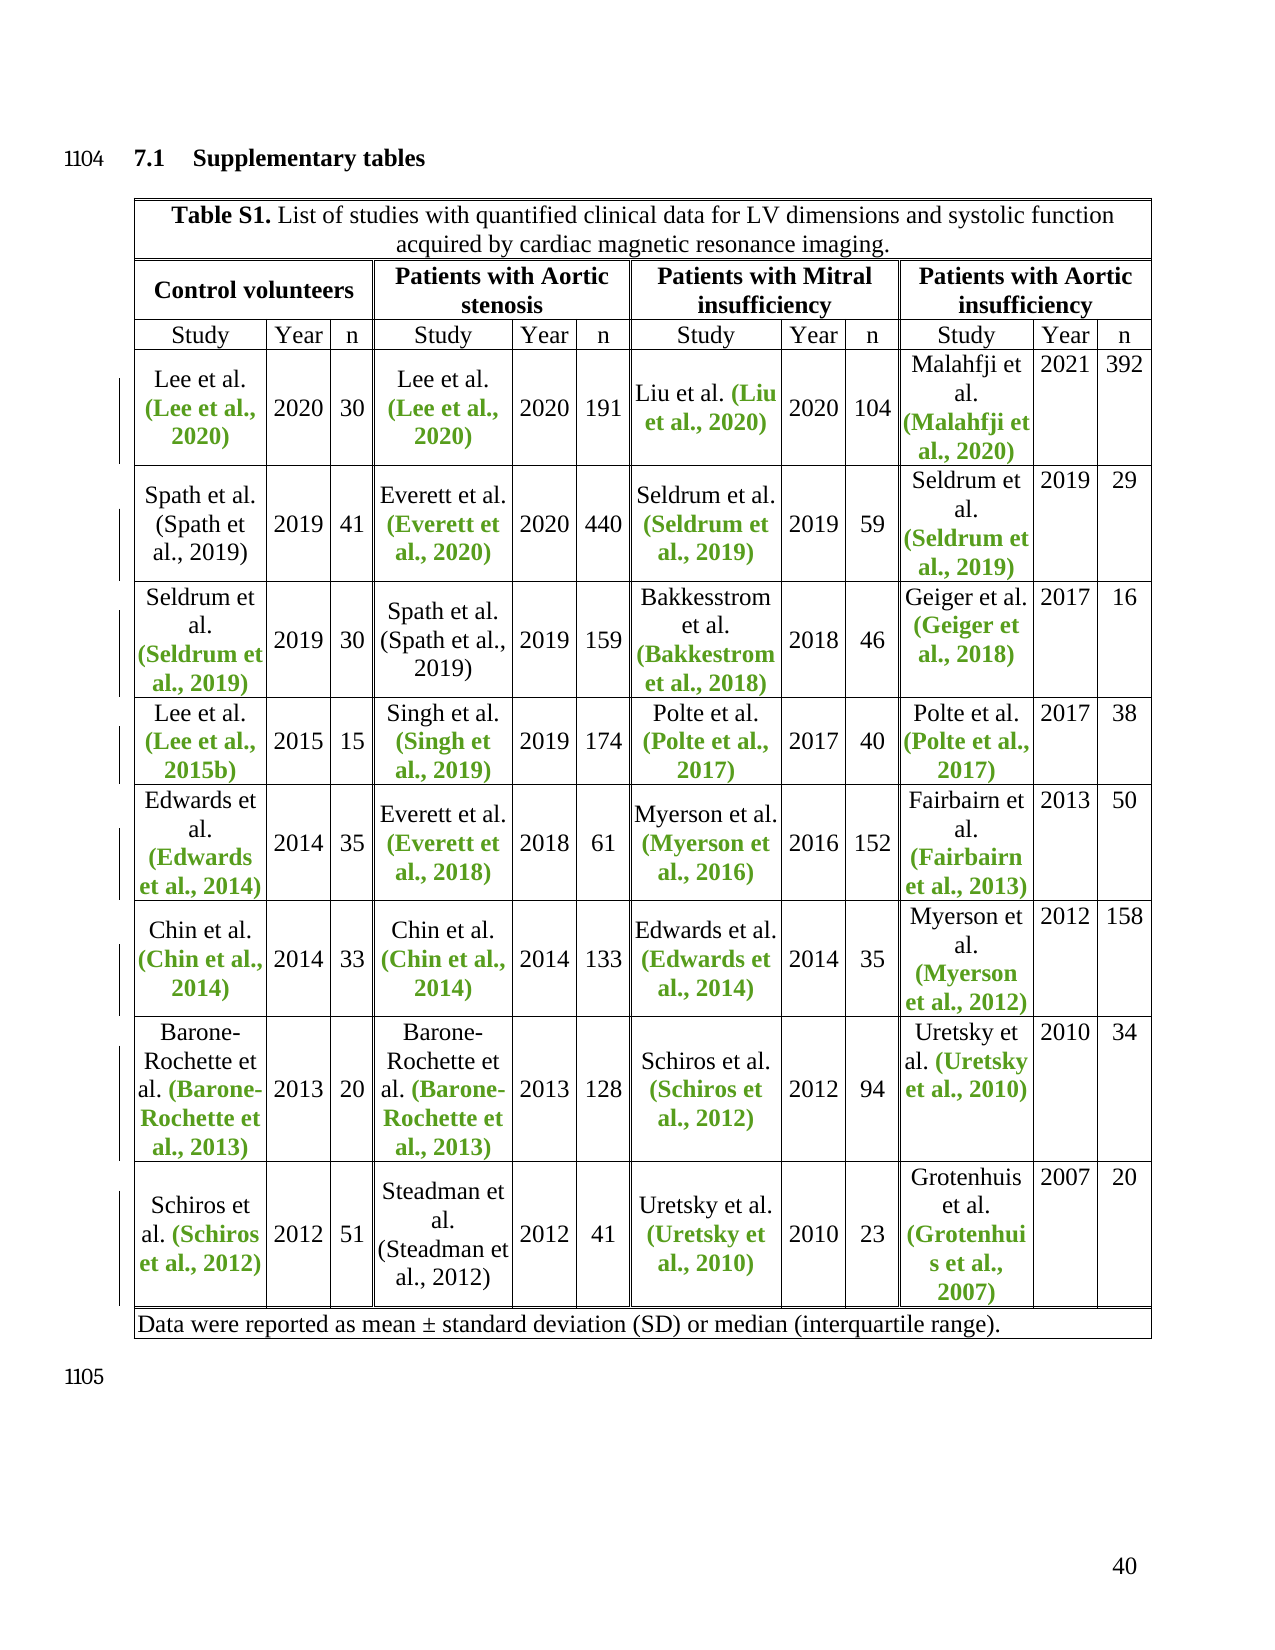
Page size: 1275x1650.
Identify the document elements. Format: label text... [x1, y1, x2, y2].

table_cell 2019 [1034, 466, 1097, 581]
table_cell Seldrum et al. (Seldrum et al., 2019) [135, 582, 266, 697]
table_cell 2017 [1034, 582, 1097, 697]
table_cell Lee et al. (Lee et al., 2015b) [135, 698, 266, 784]
table_cell Steadman et al. (Steadman et al., 2012) [375, 1162, 512, 1306]
table_cell Seldrum et al. (Seldrum et al., 2019) [632, 466, 781, 581]
table_cell 2014 [267, 785, 330, 900]
table_cell Edwards et al. (Edwards et al., 2014) [135, 785, 266, 900]
table_cell 2020 [267, 350, 330, 464]
table_cell 40 [846, 698, 898, 784]
table_cell Uretsky et al. (Uretsky et al., 2010) [901, 1017, 1033, 1161]
table_cell 2013 [513, 1017, 576, 1161]
table_cell 158 [1098, 901, 1151, 1016]
table_cell Seldrum et al. (Seldrum et al., 2019) [901, 466, 1033, 581]
table_cell Malahfji et al. (Malahfji et al., 2020) [901, 350, 1033, 464]
table_cell Grotenhuis et al.(Grotenhuis et al., 2007) [901, 1162, 1033, 1306]
table_cell Chin et al. (Chin et al., 2014) [375, 901, 512, 1016]
table_cell 16 [1098, 582, 1151, 697]
table_cell Polte et al. (Polte et al., 2017) [632, 698, 781, 784]
table_cell Everett et al. (Everett et al., 2020) [375, 466, 512, 581]
table_cell 2010 [1034, 1017, 1097, 1161]
table_cell 2014 [513, 901, 576, 1016]
subtitle Supplementary tables [133, 143, 1152, 172]
table_cell Everett et al. (Everett et al., 2018) [375, 785, 512, 900]
table_cell 392 [1098, 350, 1151, 464]
table_cell Fairbairn et al. (Fairbairn et al., 2013) [901, 785, 1033, 900]
table_cell 23 [846, 1162, 898, 1306]
table_cell 152 [846, 785, 898, 900]
table_cell 440 [577, 466, 629, 581]
table_cell 34 [1098, 1017, 1151, 1161]
table_cell 50 [1098, 785, 1151, 900]
table_cell 35 [331, 785, 372, 900]
table_cell n [1098, 320, 1151, 348]
table_cell 30 [331, 582, 372, 697]
table_cell 2016 [782, 785, 845, 900]
table_cell 2010 [782, 1162, 845, 1306]
table_cell 174 [577, 698, 629, 784]
table_cell Patients with Aortic insufficiency [901, 261, 1151, 319]
table_cell Study [375, 320, 512, 348]
table_cell Bakkesstrom et al. (Bakkestrom et al., 2018) [632, 582, 781, 697]
table_cell Barone-Rochette et al. (Barone-Rochette et al., 2013) [135, 1017, 266, 1161]
table_cell 2020 [782, 350, 845, 464]
table_cell Polte et al. (Polte et al., 2017) [901, 698, 1033, 784]
table_cell Patients with Aortic stenosis [375, 261, 629, 319]
table_cell 41 [331, 466, 372, 581]
table_cell 2015 [267, 698, 330, 784]
table_cell Chin et al. (Chin et al., 2014) [135, 901, 266, 1016]
table_cell Control volunteers [135, 261, 372, 319]
table_cell 133 [577, 901, 629, 1016]
table_cell 2017 [782, 698, 845, 784]
table_cell Data were reported as mean ± standard deviation (SD) or median (interquartile range). [135, 1309, 1151, 1337]
table_cell 2014 [267, 901, 330, 1016]
table_cell 2012 [267, 1162, 330, 1306]
table_cell 2012 [782, 1017, 845, 1161]
table_cell n [331, 320, 372, 348]
table_cell Schiros et al. (Schiros et al., 2012) [135, 1162, 266, 1306]
table_cell 2019 [513, 582, 576, 697]
table_cell 33 [331, 901, 372, 1016]
table_cell Study [901, 320, 1033, 348]
table_cell 128 [577, 1017, 629, 1161]
table_cell 2012 [1034, 901, 1097, 1016]
table_cell 46 [846, 582, 898, 697]
table_cell 2014 [782, 901, 845, 1016]
table_cell 2018 [513, 785, 576, 900]
table_cell 2019 [513, 698, 576, 784]
table_cell n [846, 320, 898, 348]
table_cell Singh et al. (Singh et al., 2019) [375, 698, 512, 784]
table_cell Barone-Rochette et al. (Barone-Rochette et al., 2013) [375, 1017, 512, 1161]
table_cell 51 [331, 1162, 372, 1306]
table_cell Study [135, 320, 266, 348]
table_cell Year [513, 320, 576, 348]
table_cell 104 [846, 350, 898, 464]
table_cell Spath et al. (Spath et al., 2019) [375, 582, 512, 697]
table_cell Study [632, 320, 781, 348]
table_cell Edwards et al. (Edwards et al., 2014) [632, 901, 781, 1016]
table_cell 29 [1098, 466, 1151, 581]
table_cell 191 [577, 350, 629, 464]
table_cell 59 [846, 466, 898, 581]
table_cell Patients with Mitral insufficiency [632, 261, 898, 319]
table_cell 2013 [267, 1017, 330, 1161]
table_cell 41 [577, 1162, 629, 1306]
table_cell 35 [846, 901, 898, 1016]
table_cell Uretsky et al. (Uretsky et al., 2010) [632, 1162, 781, 1306]
table_cell 2019 [267, 582, 330, 697]
table_cell Schiros et al. (Schiros et al., 2012) [632, 1017, 781, 1161]
table_cell 2012 [513, 1162, 576, 1306]
table_cell 2021 [1034, 350, 1097, 464]
table_cell 30 [331, 350, 372, 464]
table_cell 94 [846, 1017, 898, 1161]
table_cell 159 [577, 582, 629, 697]
table_cell Liu et al. (Liu et al., 2020) [632, 350, 781, 464]
table_cell Spath et al. (Spath et al., 2019) [135, 466, 266, 581]
table_cell n [577, 320, 629, 348]
table_cell Lee et al. (Lee et al., 2020) [375, 350, 512, 464]
table_cell 2019 [267, 466, 330, 581]
table_cell 2019 [782, 466, 845, 581]
table_cell Myerson et al. (Myerson et al., 2012) [901, 901, 1033, 1016]
table_cell Geiger et al. (Geiger et al., 2018) [901, 582, 1033, 697]
table_cell 20 [331, 1017, 372, 1161]
table_cell 2013 [1034, 785, 1097, 900]
table_cell 2020 [513, 466, 576, 581]
table_cell 2018 [782, 582, 845, 697]
table_cell 38 [1098, 698, 1151, 784]
table_cell Year [1034, 320, 1097, 348]
table_cell 15 [331, 698, 372, 784]
table_cell Year [267, 320, 330, 348]
table_cell 2020 [513, 350, 576, 464]
table_cell 61 [577, 785, 629, 900]
table_cell 20 [1098, 1162, 1151, 1306]
table_cell 2017 [1034, 698, 1097, 784]
table_cell 2007 [1034, 1162, 1097, 1306]
table_cell Myerson et al. (Myerson et al., 2016) [632, 785, 781, 900]
table_cell Lee et al. (Lee et al., 2020) [135, 350, 266, 464]
table_cell Year [782, 320, 845, 348]
